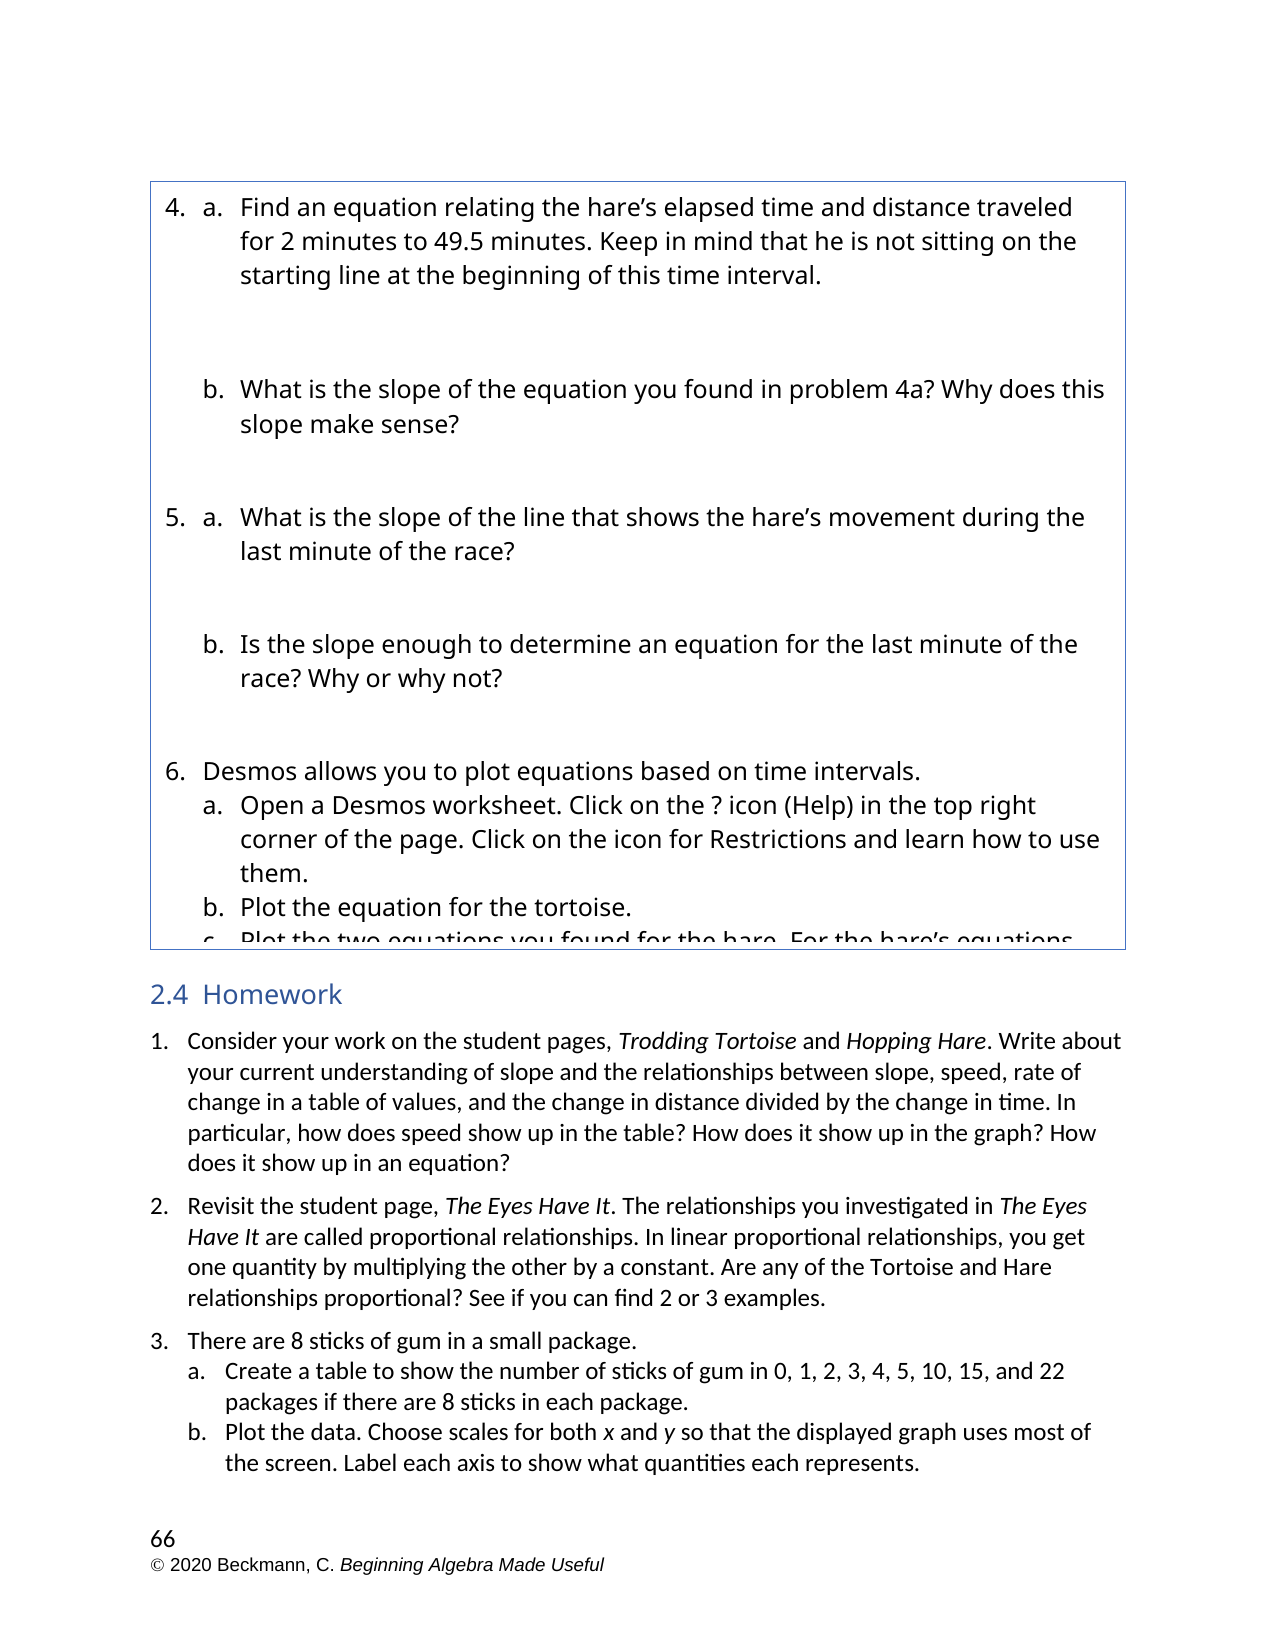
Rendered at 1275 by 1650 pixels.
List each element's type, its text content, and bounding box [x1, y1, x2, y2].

text a. Create a table to show the number of sticks of gum in 0, 1, 2, 3, 4, 5, 10, 15, and 22 packages if there are 8 sticks in each package. [187, 1355, 1125, 1416]
text 2. Revisit the student page, The Eyes Have It. The relationships you investigated in The Eyes Have It are called proportional relationships. In linear proportional relationships, you get one quantity by multiplying the other by a constant. Are any of the Tortoise and Hare relationships proportional? See if you can find 2 or 3 examples. [150, 1190, 1125, 1312]
text 3. There are 8 sticks of gum in a small package. [150, 1325, 1125, 1355]
subtitle 2.4 Homework [151, 182, 1125, 949]
text 1. Consider your work on the student pages, Trodding Tortoise and Hopping Hare. Write about your current understanding of slope and the relationships between slope, speed, rate of change in a table of values, and the change in distance divided by the change in time. In particular, how does speed show up in the table? How does it show up in the graph? How does it show up in an equation? [150, 1025, 1125, 1178]
text b. Plot the data. Choose scales for both x and y so that the displayed graph uses most of the screen. Label each axis to show what quantities each represents. [187, 1416, 1125, 1477]
subtitle 2.4 Homework [150, 950, 1125, 1013]
